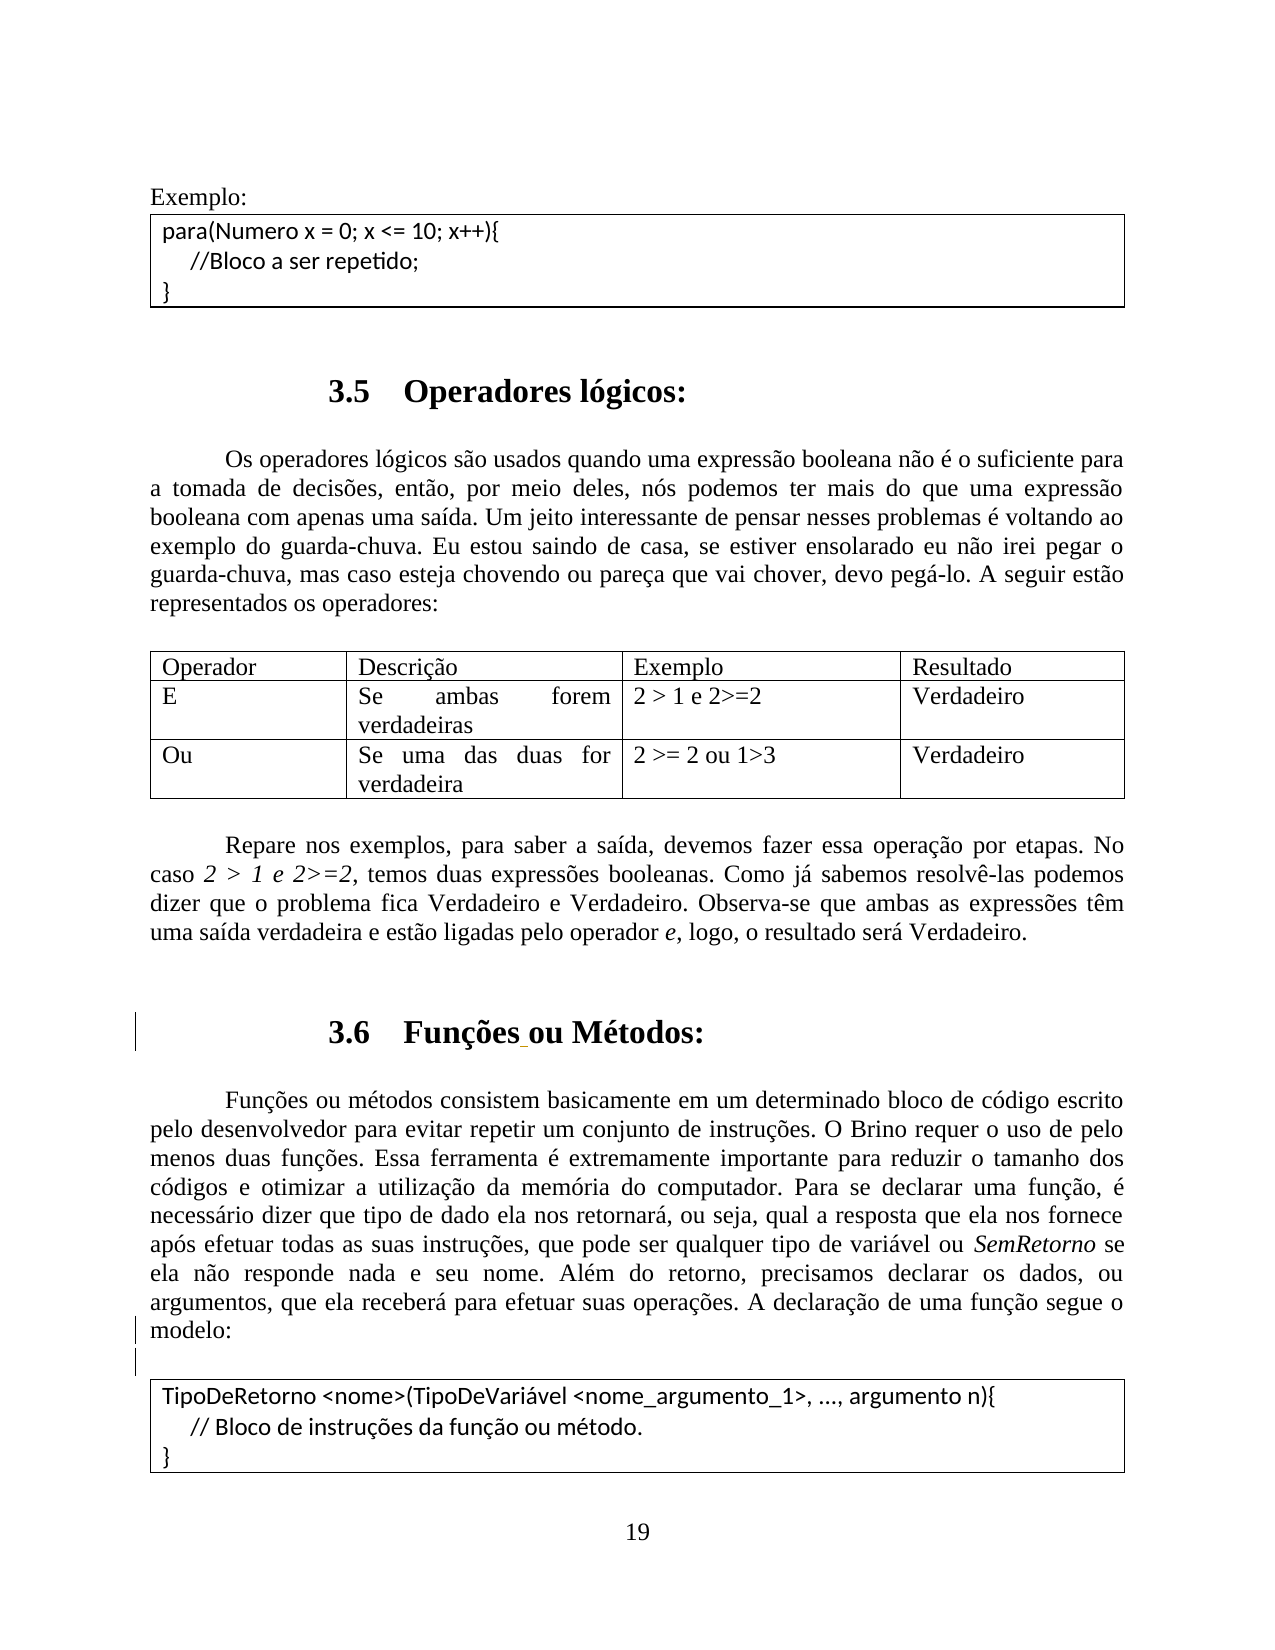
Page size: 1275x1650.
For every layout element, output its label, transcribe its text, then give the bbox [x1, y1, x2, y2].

text Os operadores lógicos são usados quando uma expressão booleana não é o suficiente para a tomada de decisões, então, por meio deles, nós podemos ter mais do que uma expressão booleana com apenas uma saída. Um jeito interessante de pensar nesses problemas é voltando ao exemplo do guarda-chuva. Eu estou saindo de casa, se estiver ensolarado eu não irei pegar o guarda-chuva, mas caso esteja chovendo ou pareça que vai chover, devo pegá-lo. A seguir estão representados os operadores: [150, 444, 1125, 617]
table_header Exemplo [623, 652, 900, 680]
table_cell Se ambas forem verdadeiras [347, 681, 622, 739]
text Repare nos exemplos, para saber a saída, devemos fazer essa operação por etapas. No caso 2 > 1 e 2>=2, temos duas expressões booleanas. Como já sabemos resolvê-las podemos dizer que o problema fica Verdadeiro e Verdadeiro. Observa-se que ambas as expressões têm uma saída verdadeira e estão ligadas pelo operador e, logo, o resultado será Verdadeiro. [150, 830, 1125, 945]
table_cell Ou [151, 740, 346, 797]
table_cell 2 > 1 e 2>=2 [623, 681, 900, 739]
table_header Operador [151, 652, 346, 680]
table_cell E [151, 681, 346, 739]
text Exemplo: [150, 182, 1125, 211]
list Funçõesou Métodos: [328, 1012, 1125, 1051]
text Funções ou métodos consistem basicamente em um determinado bloco de código escrito pelo desenvolvedor para evitar repetir um conjunto de instruções. O Brino requer o uso de pelo menos duas funções. Essa ferramenta é extremamente importante para reduzir o tamanho dos códigos e otimizar a utilização da memória do computador. Para se declarar uma função, é necessário dizer que tipo de dado ela nos retornará, ou seja, qual a resposta que ela nos fornece após efetuar todas as suas instruções, que pode ser qualquer tipo de variável ou SemRetorno se ela não responde nada e seu nome. Além do retorno, precisamos declarar os dados, ou argumentos, que ela receberá para efetuar suas operações. A declaração de uma função segue o modelo: [150, 1086, 1125, 1344]
table_header para(Numero x = 0; x <= 10; x++){ //Bloco a ser repetido; } [151, 215, 1124, 306]
table_cell Verdadeiro [901, 681, 1124, 739]
table_header Descrição [347, 652, 622, 680]
table_cell 2 >= 2 ou 1>3 [623, 740, 900, 797]
list Operadores lógicos: [328, 371, 1125, 409]
table_header TipoDeRetorno <nome>(TipoDeVariável <nome_argumento_1>, ..., argumento n){ // Bloco de instruções da função ou método. } [151, 1380, 1124, 1472]
table_header Resultado [901, 652, 1124, 680]
table_cell Se uma das duas for verdadeira [347, 740, 622, 797]
table_cell Verdadeiro [901, 740, 1124, 797]
